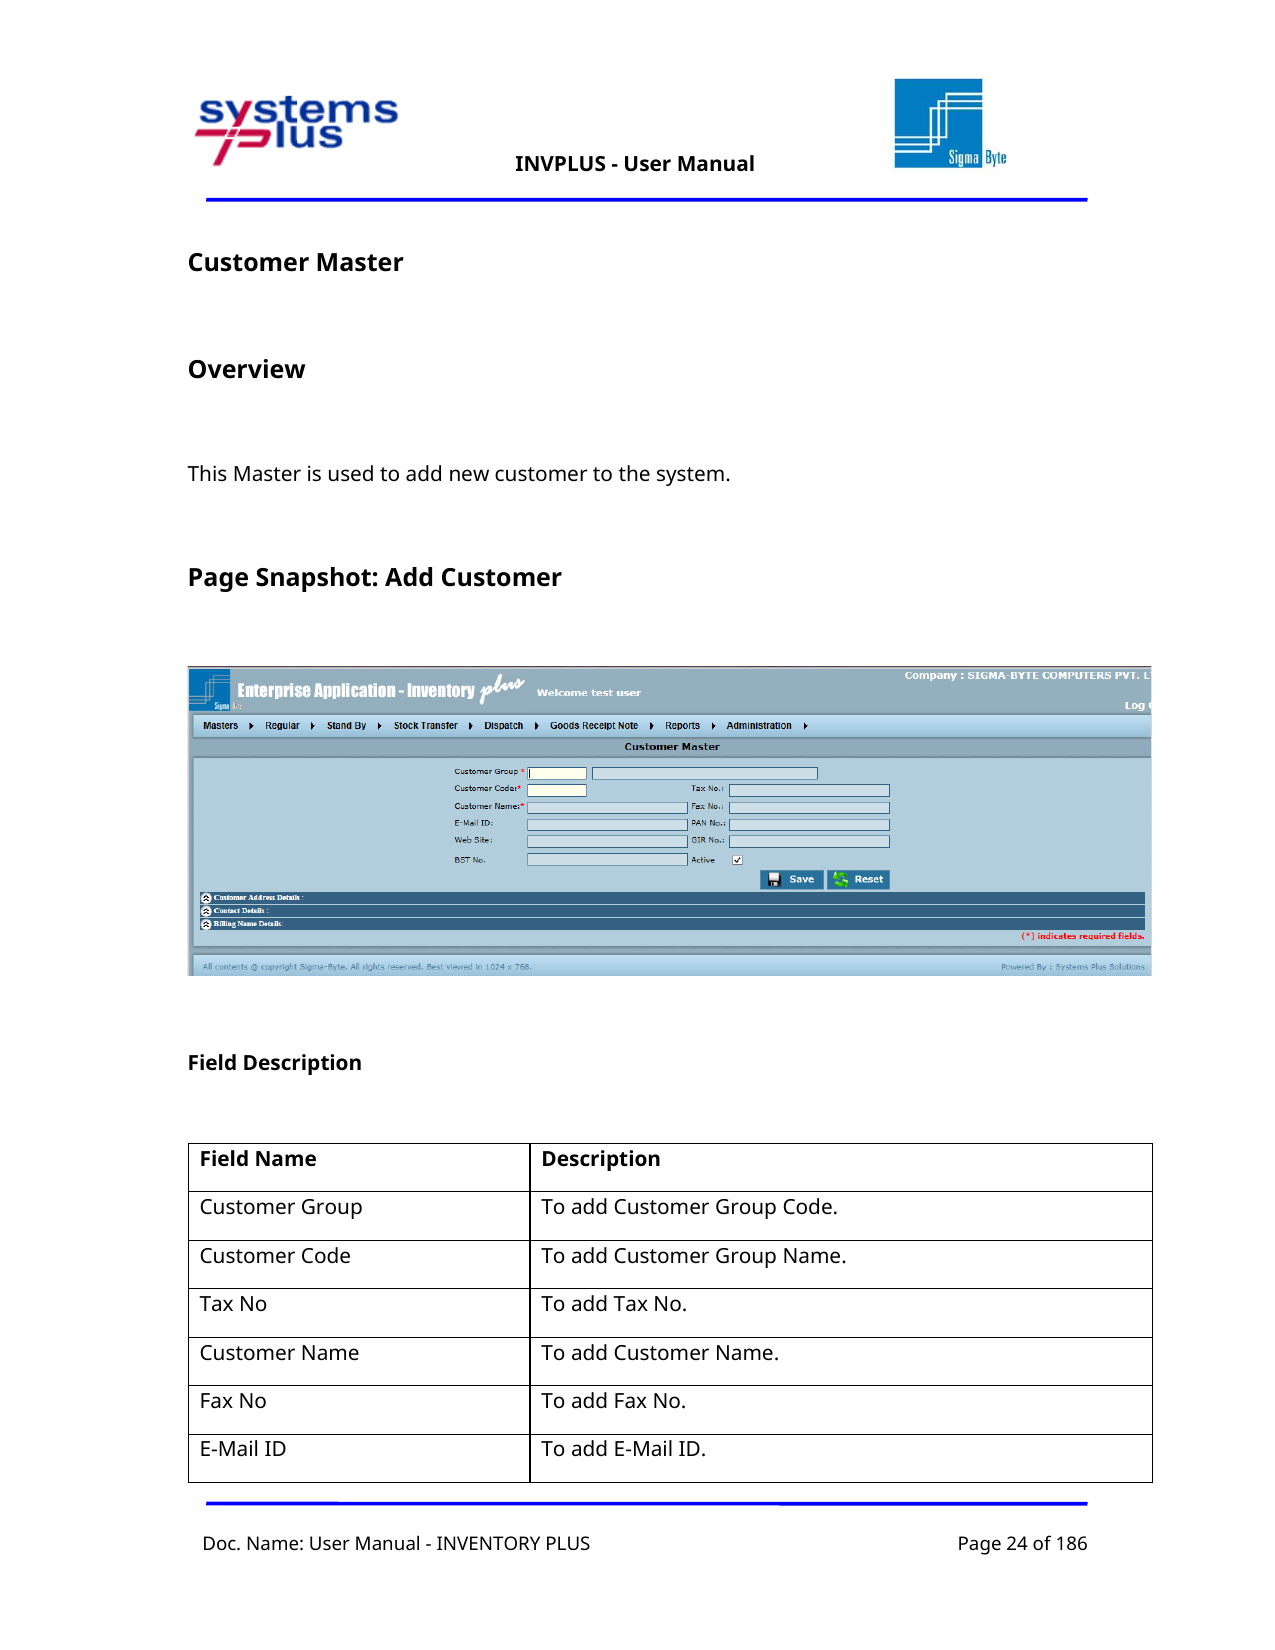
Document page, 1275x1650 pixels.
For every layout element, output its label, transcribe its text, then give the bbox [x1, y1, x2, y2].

text This Master is used to add new customer to the system. [187, 459, 1153, 487]
table_cell Customer Name [189, 1338, 529, 1385]
table_cell Fax No [189, 1386, 529, 1433]
table_header Description [531, 1144, 1152, 1191]
table_cell Customer Code [189, 1241, 529, 1288]
picture [187, 81, 405, 172]
table_cell E-Mail ID [189, 1435, 529, 1482]
text Field Description [187, 1048, 1153, 1077]
table_cell To add Customer Group Code. [531, 1192, 1152, 1240]
table_cell Tax No [189, 1289, 529, 1337]
text Overview [187, 352, 1153, 386]
picture [187, 666, 1152, 976]
table_header Field Name [189, 1144, 529, 1191]
text Page Snapshot: Add Customer [187, 559, 1153, 594]
table_cell To add Fax No. [531, 1386, 1152, 1433]
text Customer Master [187, 245, 1153, 279]
picture [870, 75, 1012, 172]
table_cell To add Tax No. [531, 1289, 1152, 1337]
table_cell Customer Group [189, 1192, 529, 1240]
table_cell To add Customer Name. [531, 1338, 1152, 1385]
table_cell To add E-Mail ID. [531, 1435, 1152, 1482]
table_cell To add Customer Group Name. [531, 1241, 1152, 1288]
